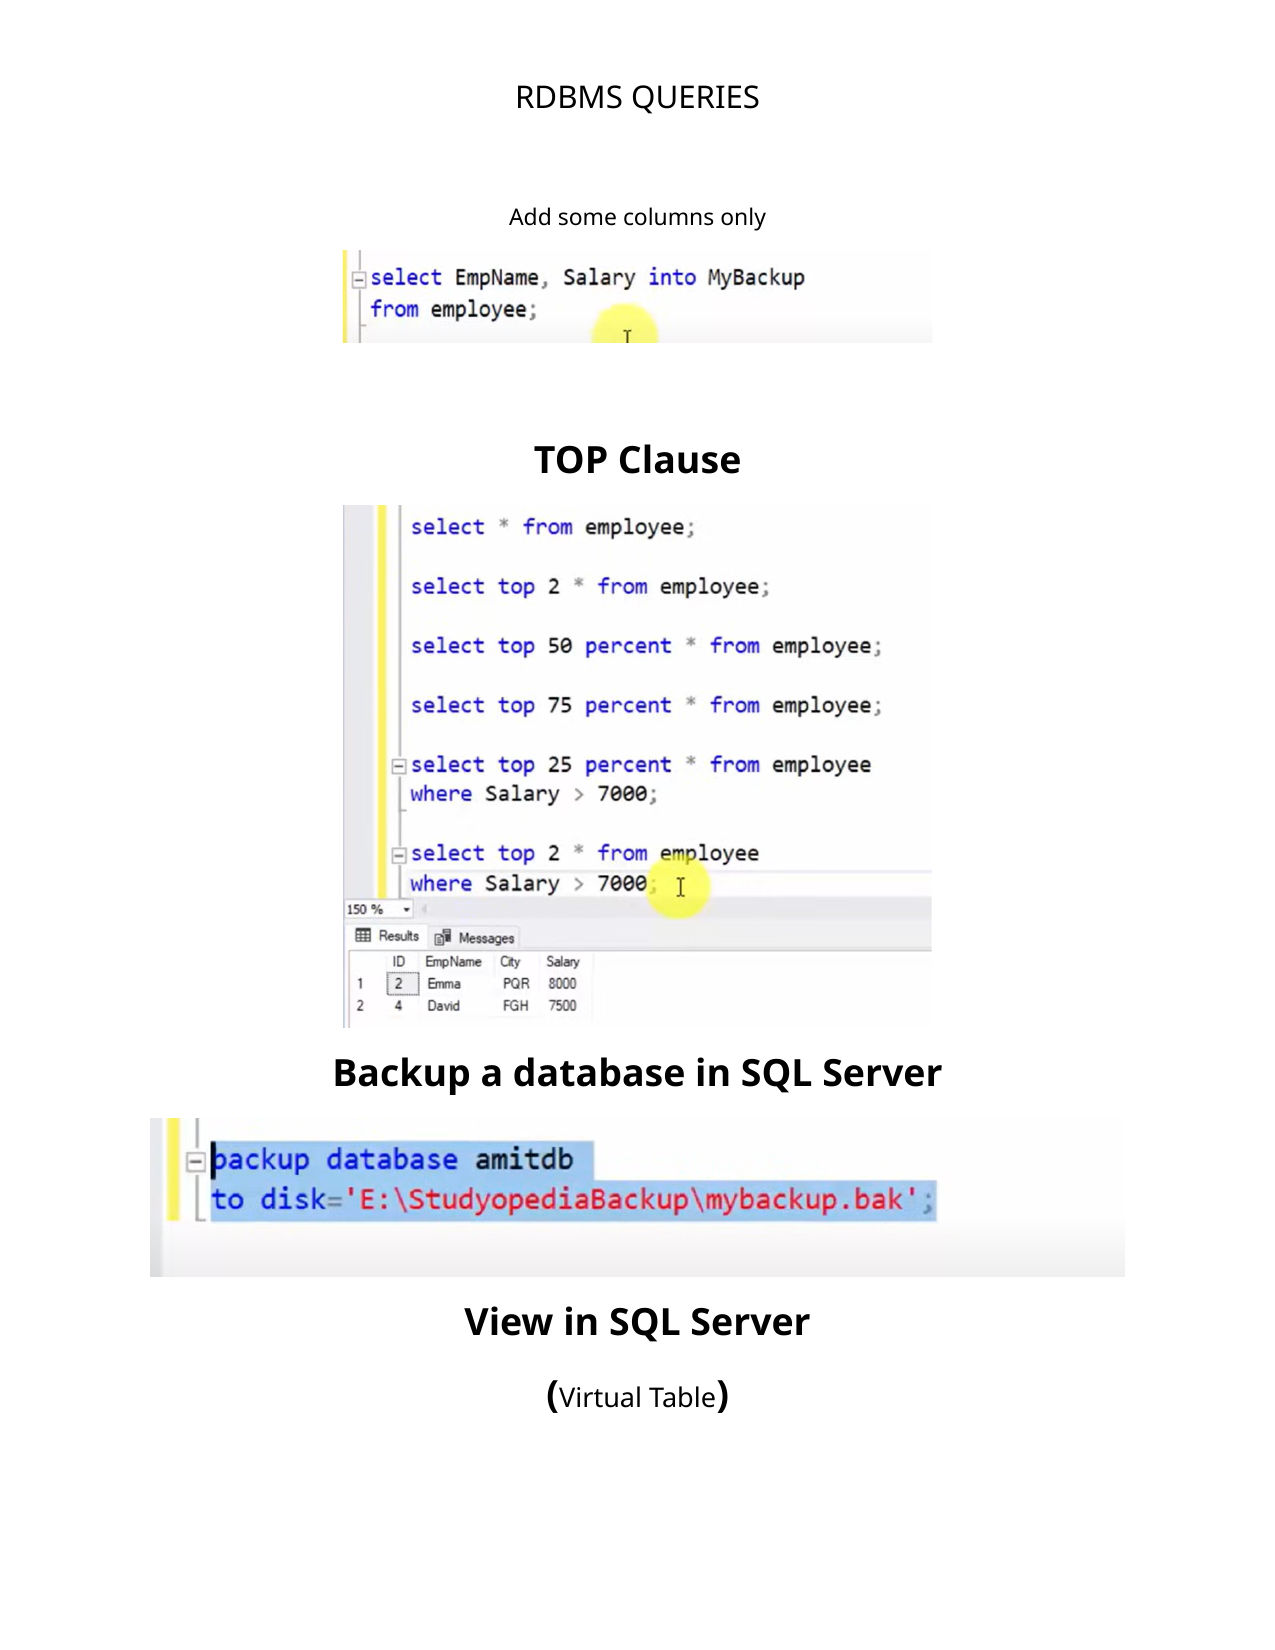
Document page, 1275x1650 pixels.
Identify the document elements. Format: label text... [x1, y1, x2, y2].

text Backup a database in SQL Server [150, 1046, 1125, 1097]
text Add some columns only [150, 200, 1125, 232]
picture [343, 505, 932, 1028]
picture [150, 1118, 1125, 1277]
text (Virtual Table) [150, 1367, 1125, 1418]
text TOP Clause [150, 433, 1125, 484]
picture [342, 250, 933, 343]
text View in SQL Server [150, 1295, 1125, 1346]
